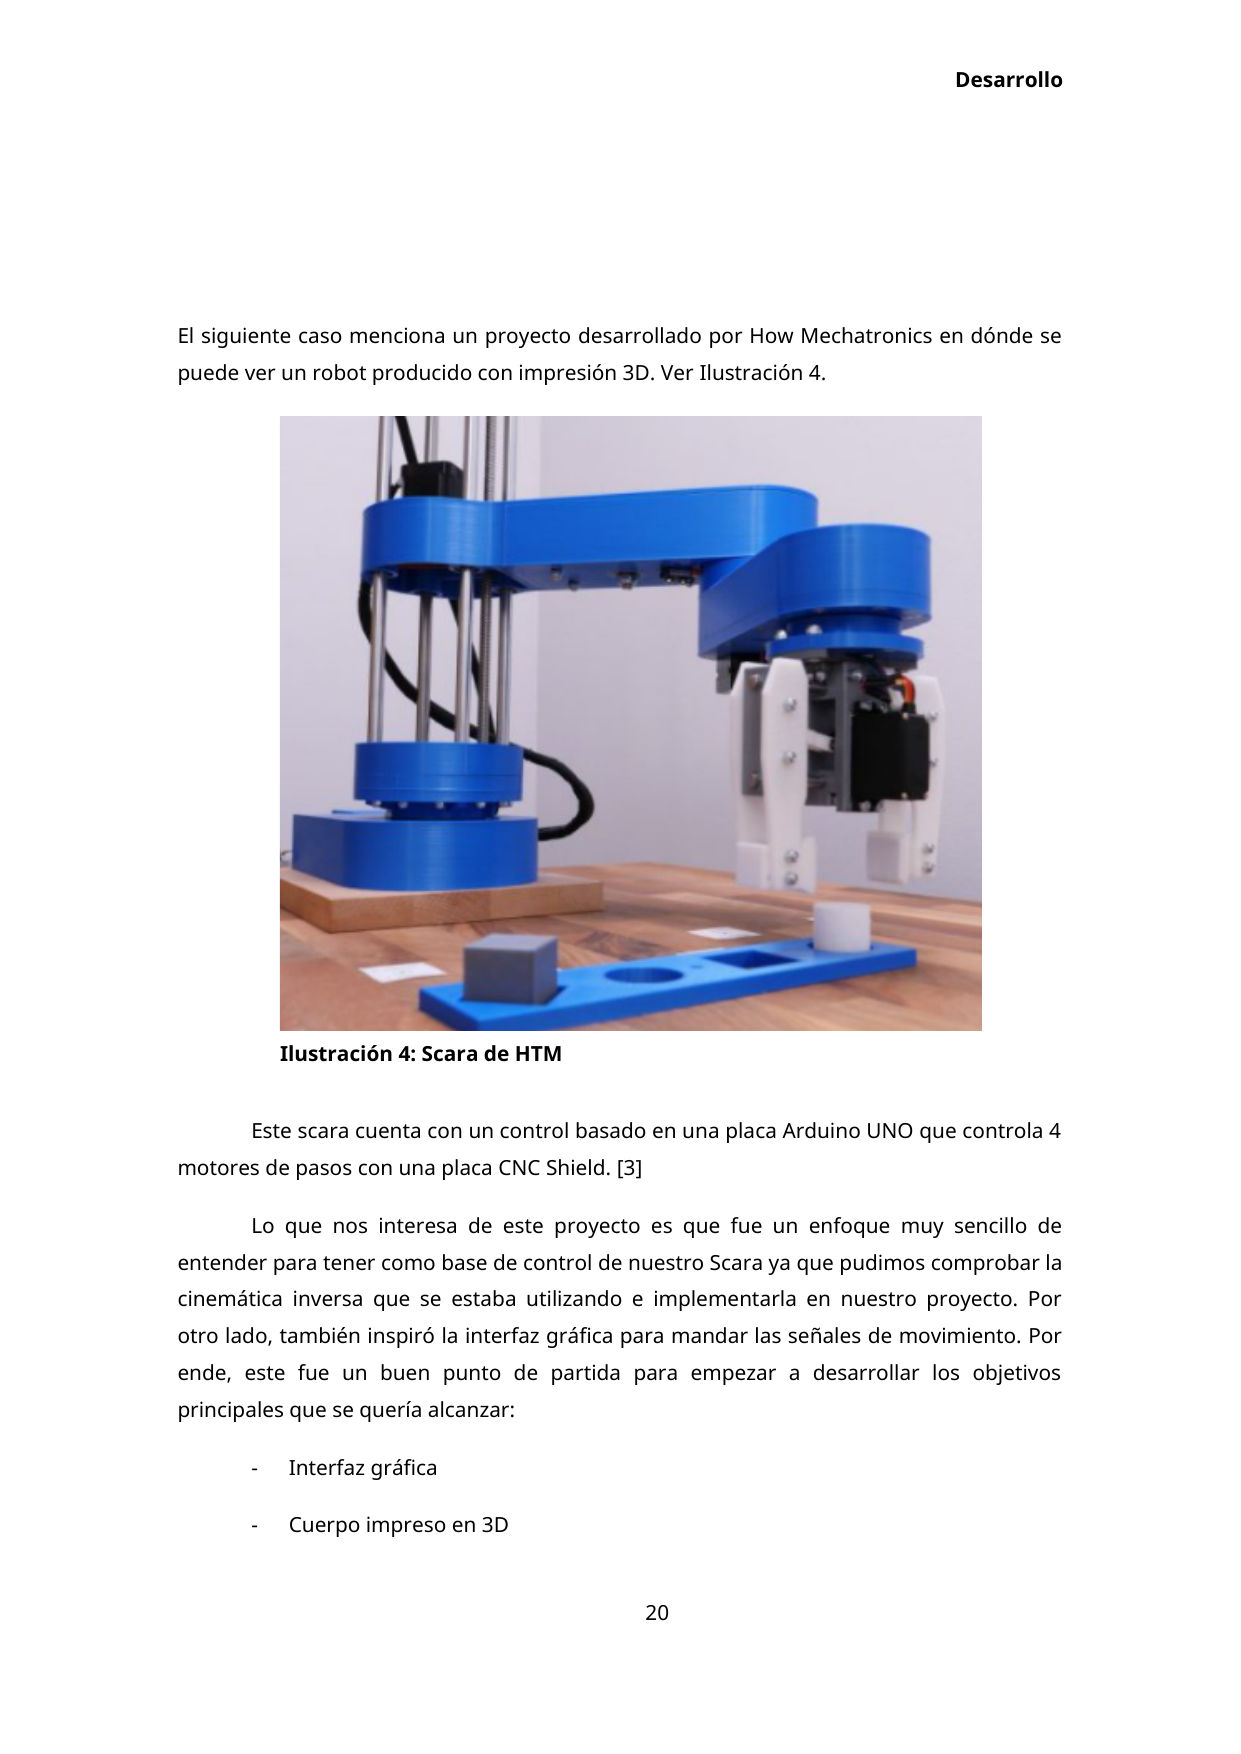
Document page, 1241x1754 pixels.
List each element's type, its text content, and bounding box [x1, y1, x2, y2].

list Interfaz gráfica [251, 1453, 1063, 1481]
text Lo que nos interesa de este proyecto es que fue un enfoque muy sencillo de entender para tener como base de control de nuestro Scara ya que pudimos comprobar la cinemática inversa que se estaba utilizando e implementarla en nuestro proyecto. Por otro lado, también inspiró la interfaz gráfica para mandar las señales de movimiento. Por ende, este fue un buen punto de partida para empezar a desarrollar los objetivos principales que se quería alcanzar: [177, 1211, 1063, 1424]
picture [279, 416, 982, 1031]
list Cuerpo impreso en 3D [251, 1511, 1063, 1539]
text Este scara cuenta con un control basado en una placa Arduino UNO que controla 4 motores de pasos con una placa CNC Shield. [3] [177, 1050, 1063, 1182]
